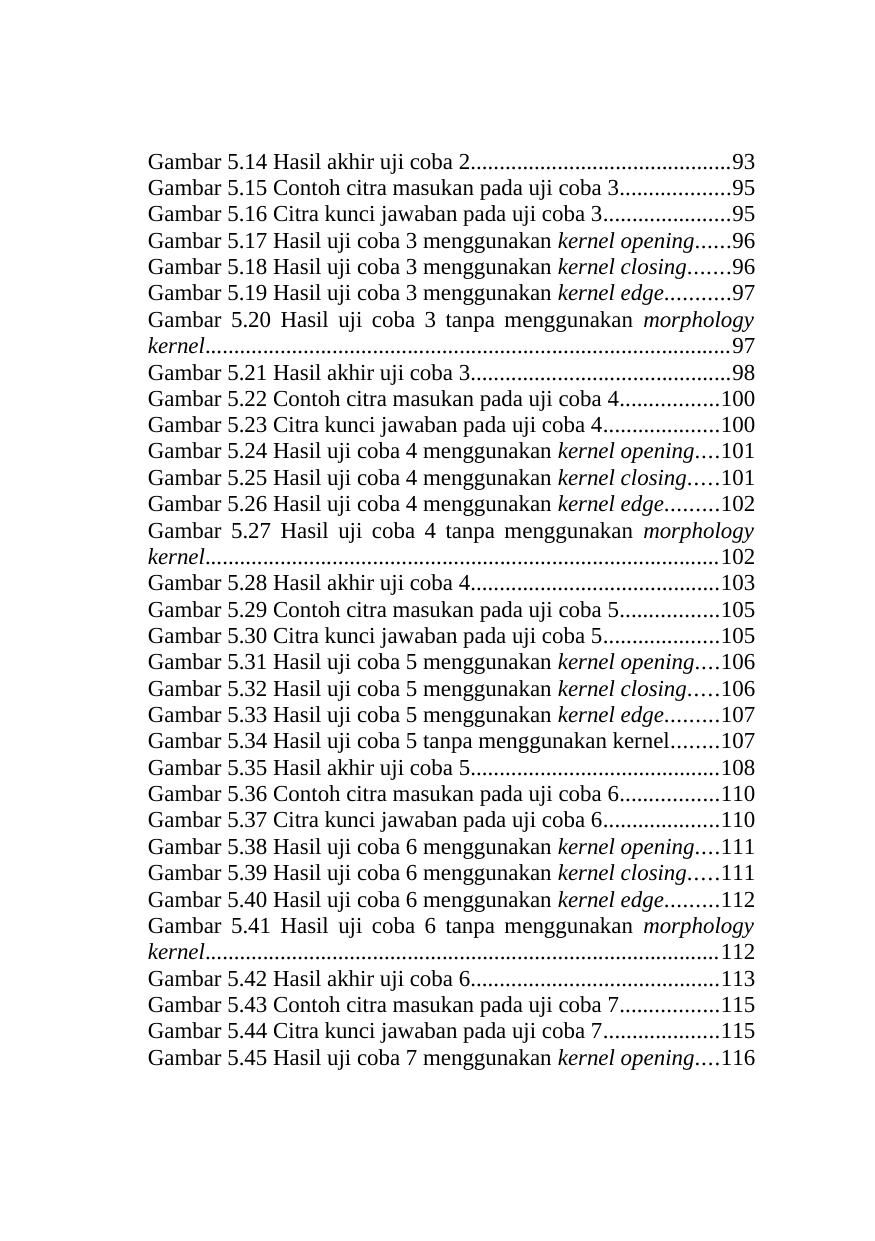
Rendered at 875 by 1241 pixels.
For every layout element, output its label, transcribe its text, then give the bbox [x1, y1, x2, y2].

text Gambar 5.38 Hasil uji coba 6 menggunakan kernel opening 111 [148, 833, 756, 859]
text Gambar 5.33 Hasil uji coba 5 menggunakan kernel edge 107 [148, 701, 756, 727]
text Gambar 5.43 Contoh citra masukan pada uji coba 7 115 [148, 991, 756, 1017]
text Gambar 5.21 Hasil akhir uji coba 3 98 [148, 358, 756, 385]
text Gambar 5.16 Citra kunci jawaban pada uji coba 3 95 [148, 200, 756, 227]
text Gambar 5.17 Hasil uji coba 3 menggunakan kernel opening 96 [148, 227, 756, 253]
text Gambar 5.31 Hasil uji coba 5 menggunakan kernel opening 106 [148, 648, 756, 675]
text Gambar 5.39 Hasil uji coba 6 menggunakan kernel closing 111 [148, 859, 756, 886]
text Gambar 5.24 Hasil uji coba 4 menggunakan kernel opening 101 [148, 438, 756, 464]
text Gambar 5.30 Citra kunci jawaban pada uji coba 5 105 [148, 622, 756, 648]
text Gambar 5.15 Contoh citra masukan pada uji coba 3 95 [148, 174, 756, 200]
text Gambar 5.28 Hasil akhir uji coba 4 103 [148, 569, 756, 596]
text Gambar 5.41 Hasil uji coba 6 tanpa menggunakan morphology kernel 112 [148, 912, 756, 965]
text Gambar 5.35 Hasil akhir uji coba 5 108 [148, 754, 756, 780]
text Gambar 5.22 Contoh citra masukan pada uji coba 4 100 [148, 385, 756, 411]
text Gambar 5.14 Hasil akhir uji coba 2 93 [148, 148, 756, 174]
text Gambar 5.27 Hasil uji coba 4 tanpa menggunakan morphology kernel 102 [148, 517, 756, 569]
text Gambar 5.37 Citra kunci jawaban pada uji coba 6 110 [148, 807, 756, 833]
text Gambar 5.19 Hasil uji coba 3 menggunakan kernel edge 97 [148, 279, 756, 306]
text Gambar 5.36 Contoh citra masukan pada uji coba 6 110 [148, 780, 756, 807]
text Gambar 5.32 Hasil uji coba 5 menggunakan kernel closing 106 [148, 675, 756, 701]
text Gambar 5.34 Hasil uji coba 5 tanpa menggunakan kernel 107 [148, 727, 756, 754]
text Gambar 5.23 Citra kunci jawaban pada uji coba 4 100 [148, 411, 756, 438]
text Gambar 5.18 Hasil uji coba 3 menggunakan kernel closing 96 [148, 253, 756, 279]
text Gambar 5.40 Hasil uji coba 6 menggunakan kernel edge 112 [148, 886, 756, 912]
text Gambar 5.42 Hasil akhir uji coba 6 113 [148, 965, 756, 991]
text Gambar 5.26 Hasil uji coba 4 menggunakan kernel edge 102 [148, 490, 756, 517]
text Gambar 5.20 Hasil uji coba 3 tanpa menggunakan morphology kernel 97 [148, 306, 756, 358]
text Gambar 5.25 Hasil uji coba 4 menggunakan kernel closing 101 [148, 464, 756, 490]
text Gambar 5.45 Hasil uji coba 7 menggunakan kernel opening 116 [148, 1044, 756, 1070]
text Gambar 5.44 Citra kunci jawaban pada uji coba 7 115 [148, 1017, 756, 1044]
text Gambar 5.29 Contoh citra masukan pada uji coba 5 105 [148, 596, 756, 622]
